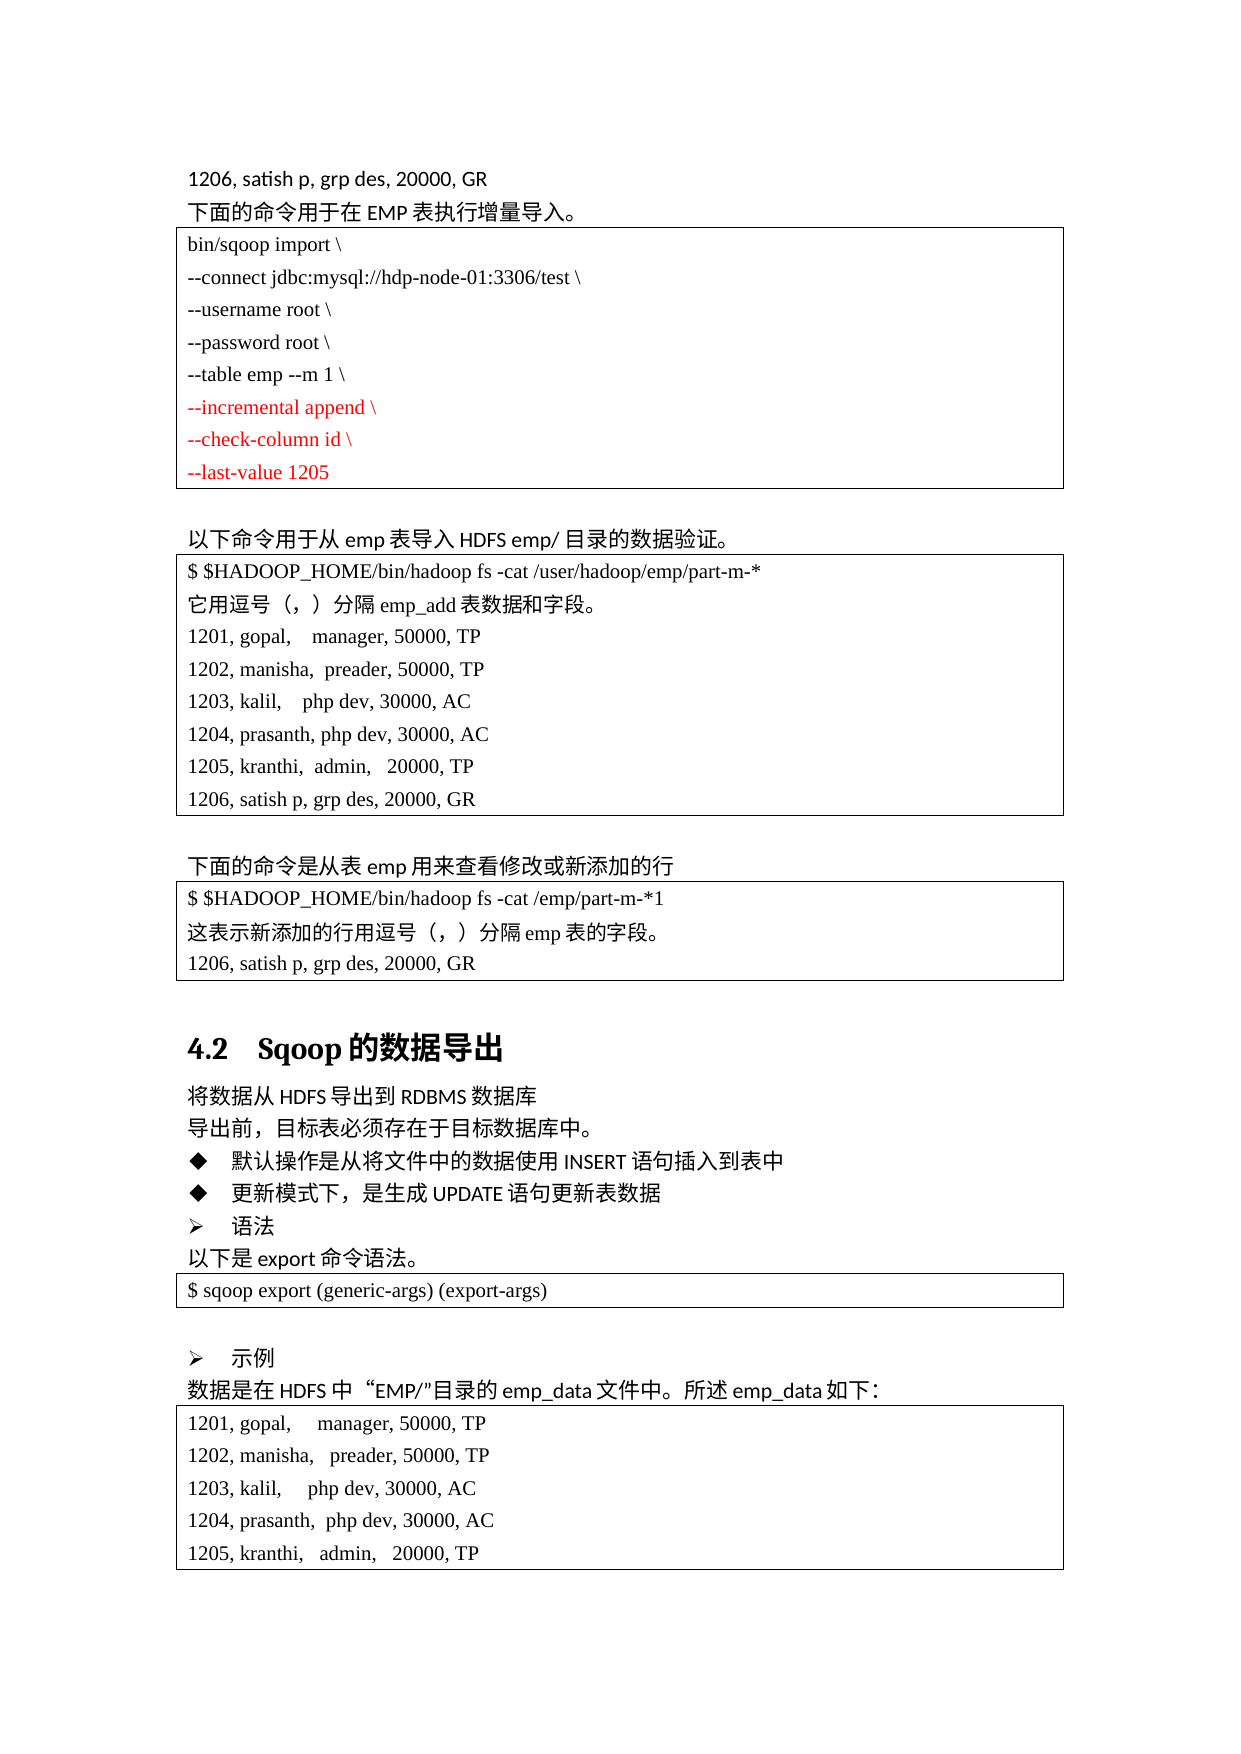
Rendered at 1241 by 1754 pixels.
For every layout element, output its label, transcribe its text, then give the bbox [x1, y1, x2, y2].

list 语法 [187, 1208, 1053, 1241]
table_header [177, 1406, 1063, 1569]
table_header bin/sqoop import \ --connect jdbc:mysql://hdp-node-01:3306/test \ --username root \ --password root \ --table emp --m 1 \ --incremental append \ --check-column id \ --last-value 1205 [177, 228, 1063, 488]
list 更新模式下，是生成UPDATE语句更新表数据 [187, 1176, 1053, 1208]
text 以下命令用于从emp表导入HDFS emp/ 目录的数据验证。 [187, 522, 1053, 554]
text 下面的命令用于在EMP表执行增量导入。 [187, 194, 1053, 227]
table_header $ sqoop export (generic-args) (export-args) [177, 1274, 1063, 1307]
text 导出前，目标表必须存在于目标数据库中。 [187, 1111, 1053, 1143]
table_header $ $HADOOP_HOME/bin/hadoop fs -cat /user/hadoop/emp/part-m-* 它用逗号（，）分隔 emp_add表数据和字段。 1201, gopal, manager, 50000, TP 1202, manisha, preader, 50000, TP 1203, kalil, php dev, 30000, AC 1204, prasanth, php dev, 30000, AC 1205, kranthi, admin, 20000, TP 1206, satish p, grp des, 20000, GR [177, 555, 1063, 815]
text 1206, satish p, grp des, 20000, GR [187, 162, 1053, 194]
subtitle Sqoop的数据导出 [187, 1013, 1053, 1078]
table_header $ $HADOOP_HOME/bin/hadoop fs -cat /emp/part-m-*1 这表示新添加的行用逗号（，）分隔emp表的字段。 1206, satish p, grp des, 20000, GR [177, 882, 1063, 980]
text 下面的命令是从表emp 用来查看修改或新添加的行 [187, 849, 1053, 881]
list 默认操作是从将文件中的数据使用INSERT语句插入到表中 [187, 1143, 1053, 1176]
text 以下是export命令语法。 [187, 1241, 1053, 1273]
text 将数据从HDFS导出到RDBMS数据库 [187, 1078, 1053, 1111]
text 数据是在HDFS 中“EMP/”目录的emp_data文件中。所述emp_data如下： [187, 1373, 1053, 1405]
list 示例 [187, 1340, 1053, 1373]
